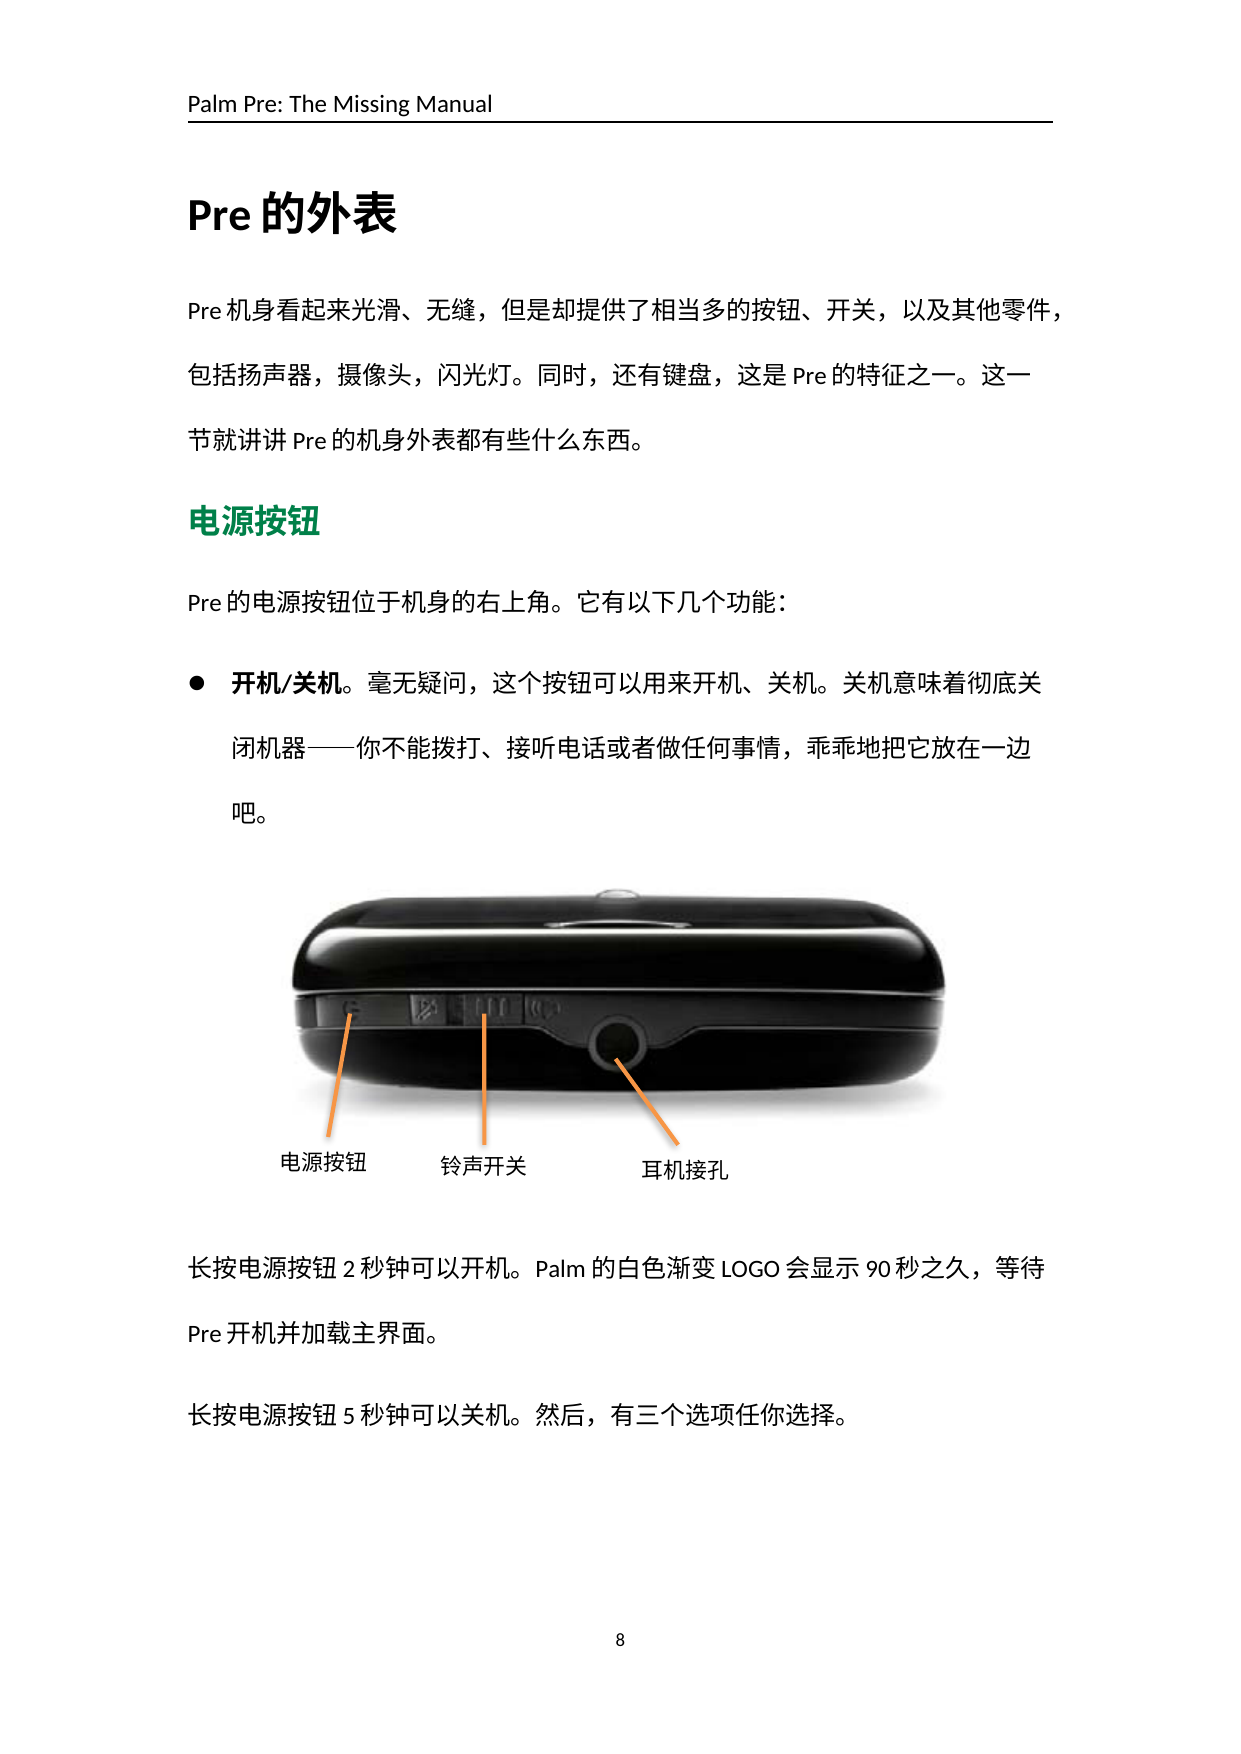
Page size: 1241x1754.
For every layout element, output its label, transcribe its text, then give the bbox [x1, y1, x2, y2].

text Pre的电源按钮位于机身的右上角。它有以下几个功能： [187, 568, 1053, 633]
text Pre的外表 [187, 162, 1053, 259]
text Pre机身看起来光滑、无缝，但是却提供了相当多的按钮、开关，以及其他零件，包括扬声器，摄像头，闪光灯。同时，还有键盘，这是Pre的特征之一。这一节就讲讲Pre的机身外表都有些什么东西。 [187, 276, 1053, 471]
text 长按电源按钮5秒钟可以关机。然后，有三个选项任你选择。 [187, 1381, 1053, 1446]
table_header [176, 861, 1064, 1218]
list 开机/关机。毫无疑问，这个按钮可以用来开机、关机。关机意味着彻底关闭机器——你不能拨打、接听电话或者做任何事情，乖乖地把它放在一边吧。 [187, 649, 1053, 844]
text 长按电源按钮2秒钟可以开机。Palm的白色渐变LOGO会显示90秒之久，等待Pre开机并加载主界面。 [187, 1234, 1053, 1364]
text 电源按钮 [187, 487, 1053, 552]
